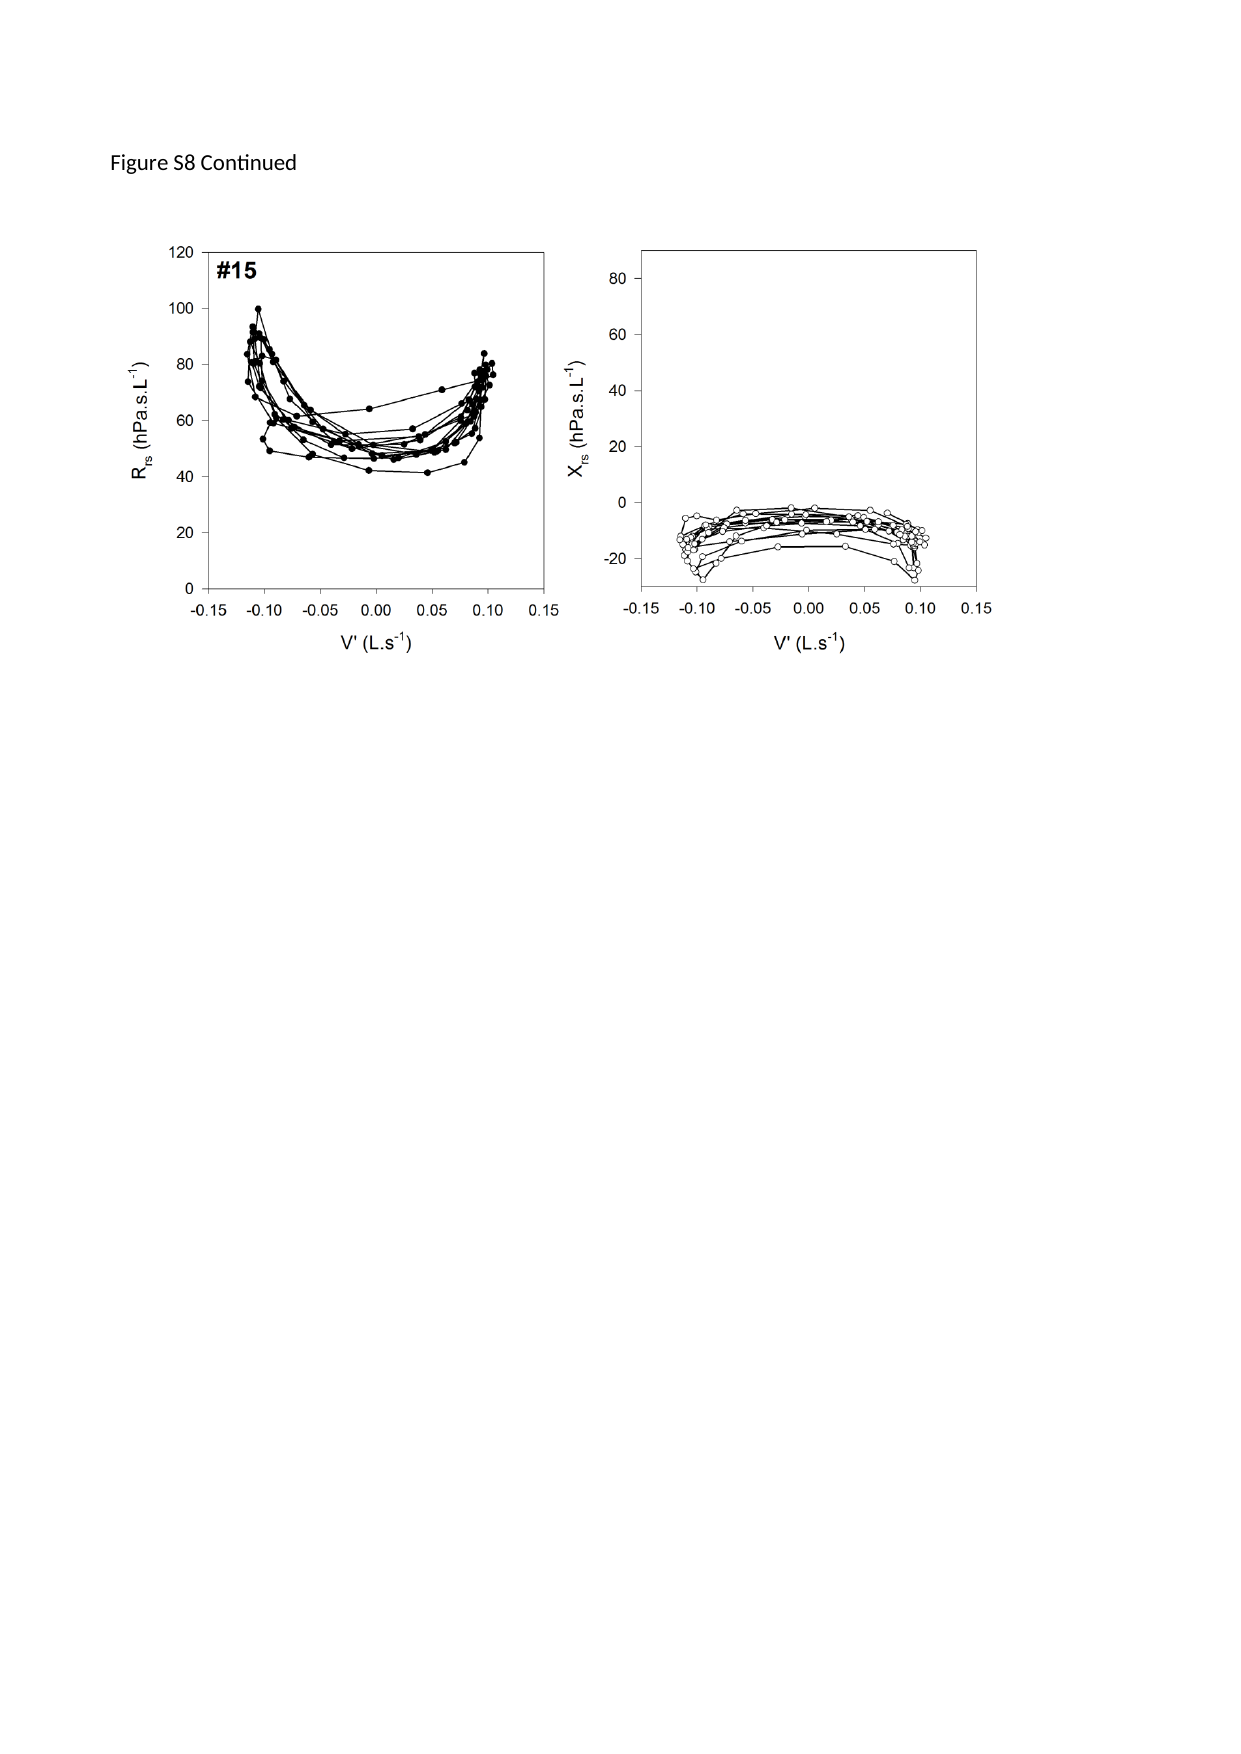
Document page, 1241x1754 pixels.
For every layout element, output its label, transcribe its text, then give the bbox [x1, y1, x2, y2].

text Figure S8 Continued [110, 148, 1093, 176]
picture [110, 200, 1055, 695]
